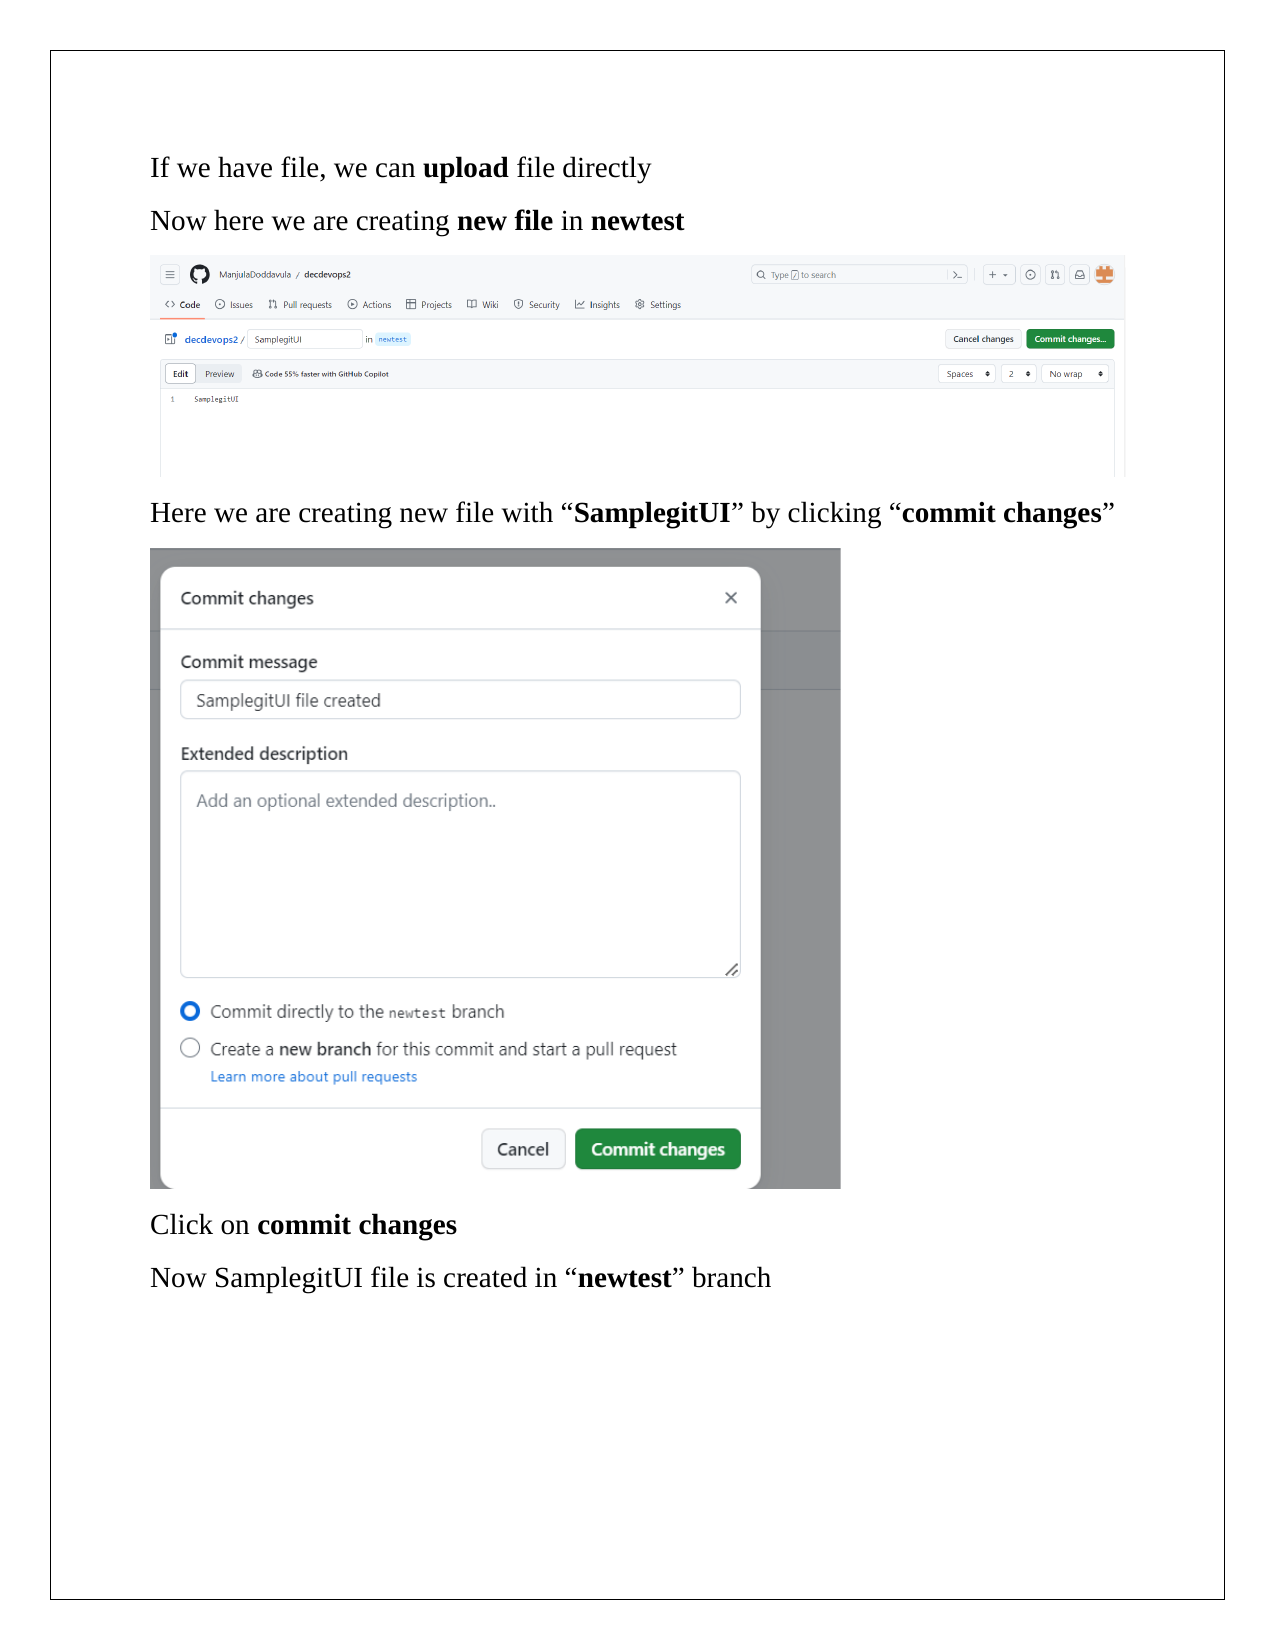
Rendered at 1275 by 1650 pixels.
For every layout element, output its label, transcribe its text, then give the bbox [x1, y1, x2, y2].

text Now here we are creating new file in newtest [150, 203, 1125, 236]
text If we have file, we can upload file directly [150, 150, 1125, 183]
picture [150, 255, 1125, 477]
picture [150, 548, 841, 1189]
text Click on commit changes [150, 1207, 1125, 1241]
text Here we are creating new file with “SamplegitUI” by clicking “commit changes” [150, 495, 1125, 529]
text Now SamplegitUI file is created in “newtest” branch [150, 1260, 1125, 1294]
